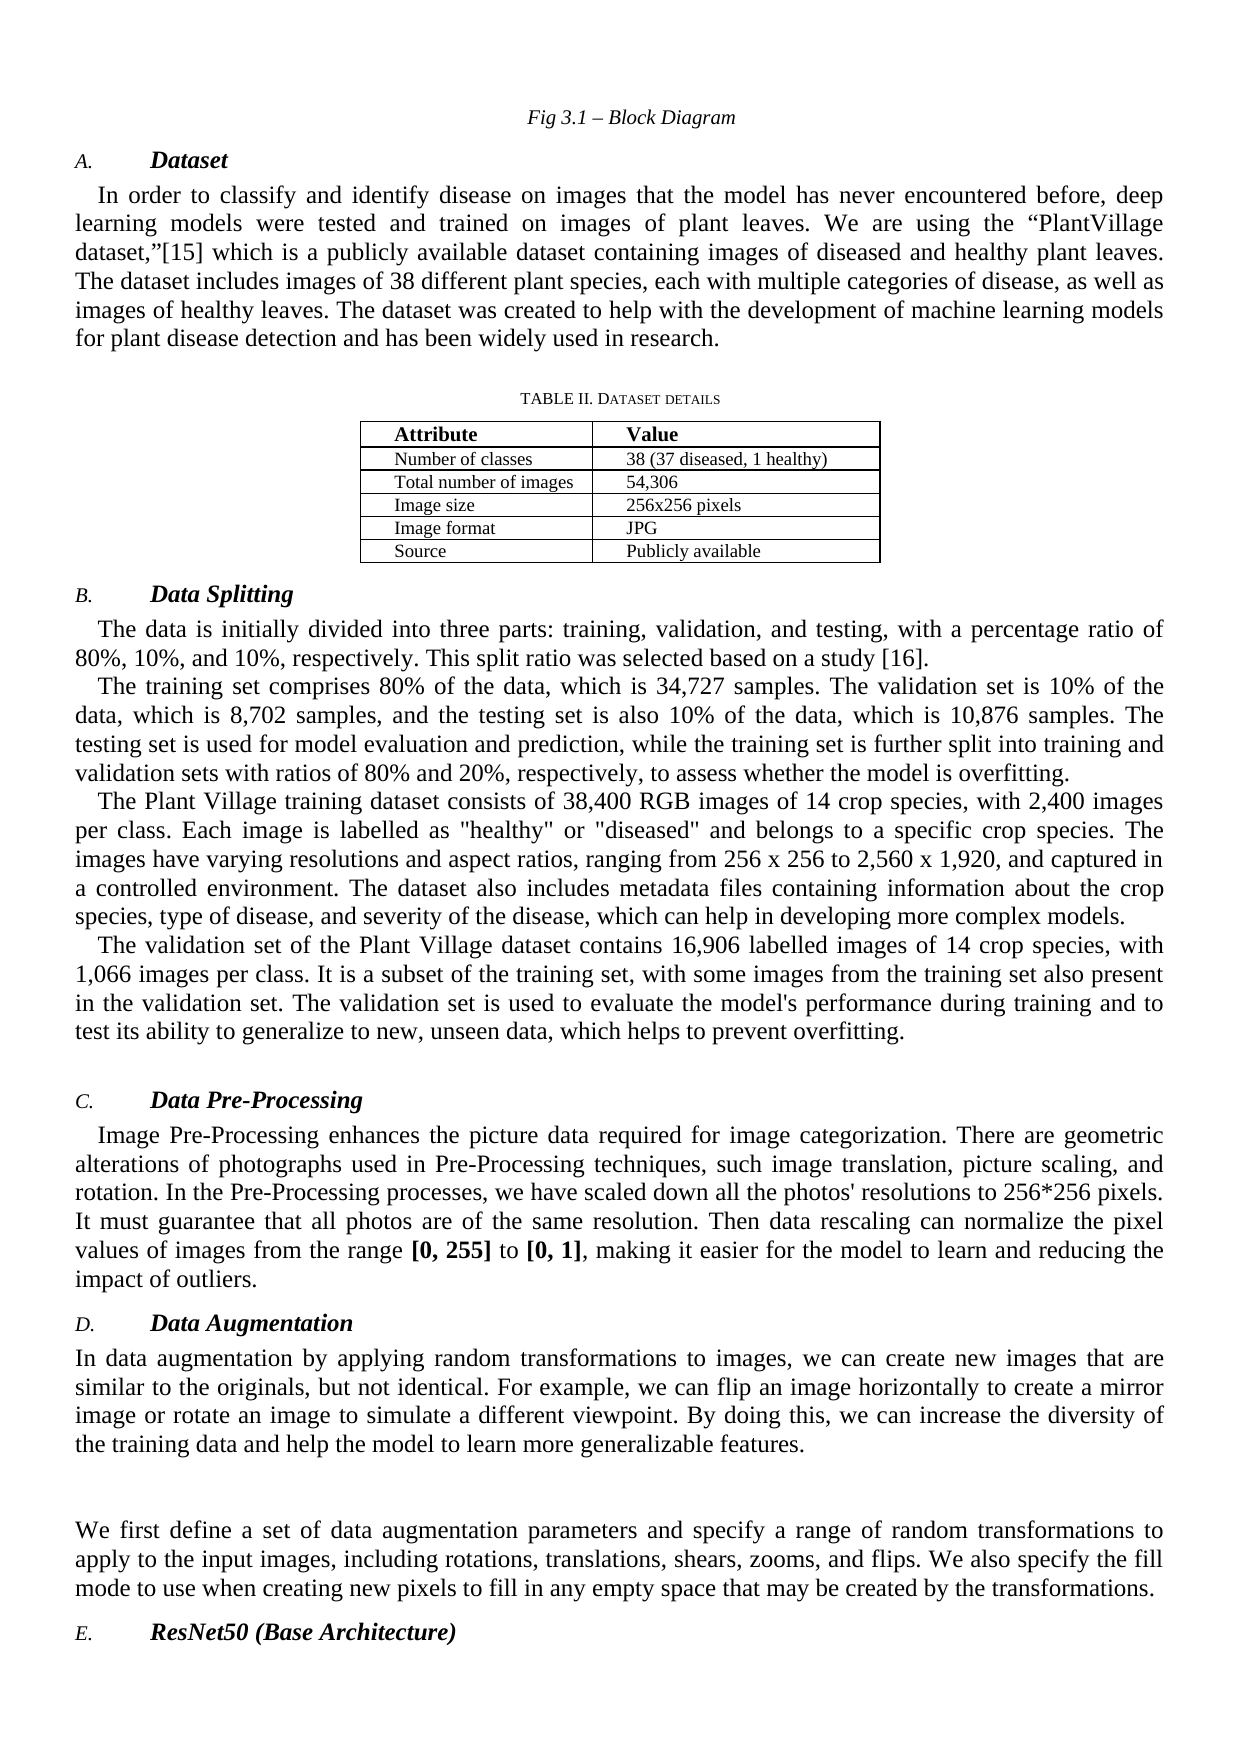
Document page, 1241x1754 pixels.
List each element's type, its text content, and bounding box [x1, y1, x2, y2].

table_cell 256x256 pixels [593, 494, 879, 516]
table_header Attribute [361, 422, 592, 446]
subtitle Dataset [75, 145, 1165, 173]
text The validation set of the Plant Village dataset contains 16,906 labelled images of 14 crop species, with 1,066 images per class. It is a subset of the training set, with some images from the training set also present in the validation set. The validation set is used to evaluate the model's performance during training and to test its ability to generalize to new, unseen data, which helps to prevent overfitting. [75, 930, 1165, 1045]
table_cell Number of classes [361, 448, 592, 469]
table_cell Total number of images [361, 471, 592, 492]
table_cell JPG [593, 517, 879, 539]
text Image Pre-Processing enhances the picture data required for image categorization. There are geometric alterations of photographs used in Pre-Processing techniques, such image translation, picture scaling, and rotation. In the Pre-Processing processes, we have scaled down all the photos' resolutions to 256*256 pixels. It must guarantee that all photos are of the same resolution. Then data rescaling can normalize the pixel values of images from the range [0, 255] to [0, 1], making it easier for the model to learn and reducing the impact of outliers. [75, 1120, 1165, 1292]
text The training set comprises 80% of the data, which is 34,727 samples. The validation set is 10% of the data, which is 8,702 samples, and the testing set is also 10% of the data, which is 10,876 samples. The testing set is used for model evaluation and prediction, while the training set is further split into training and validation sets with ratios of 80% and 20%, respectively, to assess whether the model is overfitting. [75, 671, 1165, 786]
text In order to classify and identify disease on images that the model has never encountered before, deep learning models were tested and trained on images of plant leaves. We are using the “PlantVillage dataset,”[15] which is a publicly available dataset containing images of diseased and healthy plant leaves. The dataset includes images of 38 different plant species, each with multiple categories of disease, as well as images of healthy leaves. The dataset was created to help with the development of machine learning models for plant disease detection and has been widely used in research. [75, 180, 1165, 352]
table_cell Publicly available [593, 540, 879, 562]
text In data augmentation by applying random transformations to images, we can create new images that are similar to the originals, but not identical. For example, we can flip an image horizontally to create a mirror image or rotate an image to simulate a different viewpoint. By doing this, we can increase the diversity of the training data and help the model to learn more generalizable features. [75, 1343, 1165, 1458]
table_cell Image size [361, 494, 592, 516]
table_cell 38 (37 diseased, 1 healthy) [593, 448, 879, 469]
text Fig 3.1 – Block Diagram [75, 105, 1165, 129]
subtitle Data Splitting [75, 579, 1165, 608]
table_cell Image format [361, 517, 592, 539]
table_header Value [593, 422, 879, 446]
subtitle ResNet50 (Base Architecture) [75, 1617, 1165, 1646]
text The Plant Village training dataset consists of 38,400 RGB images of 14 crop species, with 2,400 images per class. Each image is labelled as "healthy" or "diseased" and belongs to a specific crop species. The images have varying resolutions and aspect ratios, ranging from 256 x 256 to 2,560 x 1,920, and captured in a controlled environment. The dataset also includes metadata files containing information about the crop species, type of disease, and severity of the disease, which can help in developing more complex models. [75, 786, 1165, 930]
subtitle Data Augmentation [75, 1308, 1165, 1337]
text We first define a set of data augmentation parameters and specify a range of random transformations to apply to the input images, including rotations, translations, shears, zooms, and flips. We also specify the fill mode to use when creating new pixels to fill in any empty space that may be created by the transformations. [75, 1516, 1165, 1602]
table_cell 54,306 [593, 471, 879, 492]
text TABLE II. Dataset details [75, 389, 1165, 408]
subtitle Data Pre-Processing [75, 1085, 1165, 1114]
table_cell Source [361, 540, 592, 562]
text The data is initially divided into three parts: training, validation, and testing, with a percentage ratio of 80%, 10%, and 10%, respectively. This split ratio was selected based on a study [16]. [75, 614, 1165, 671]
